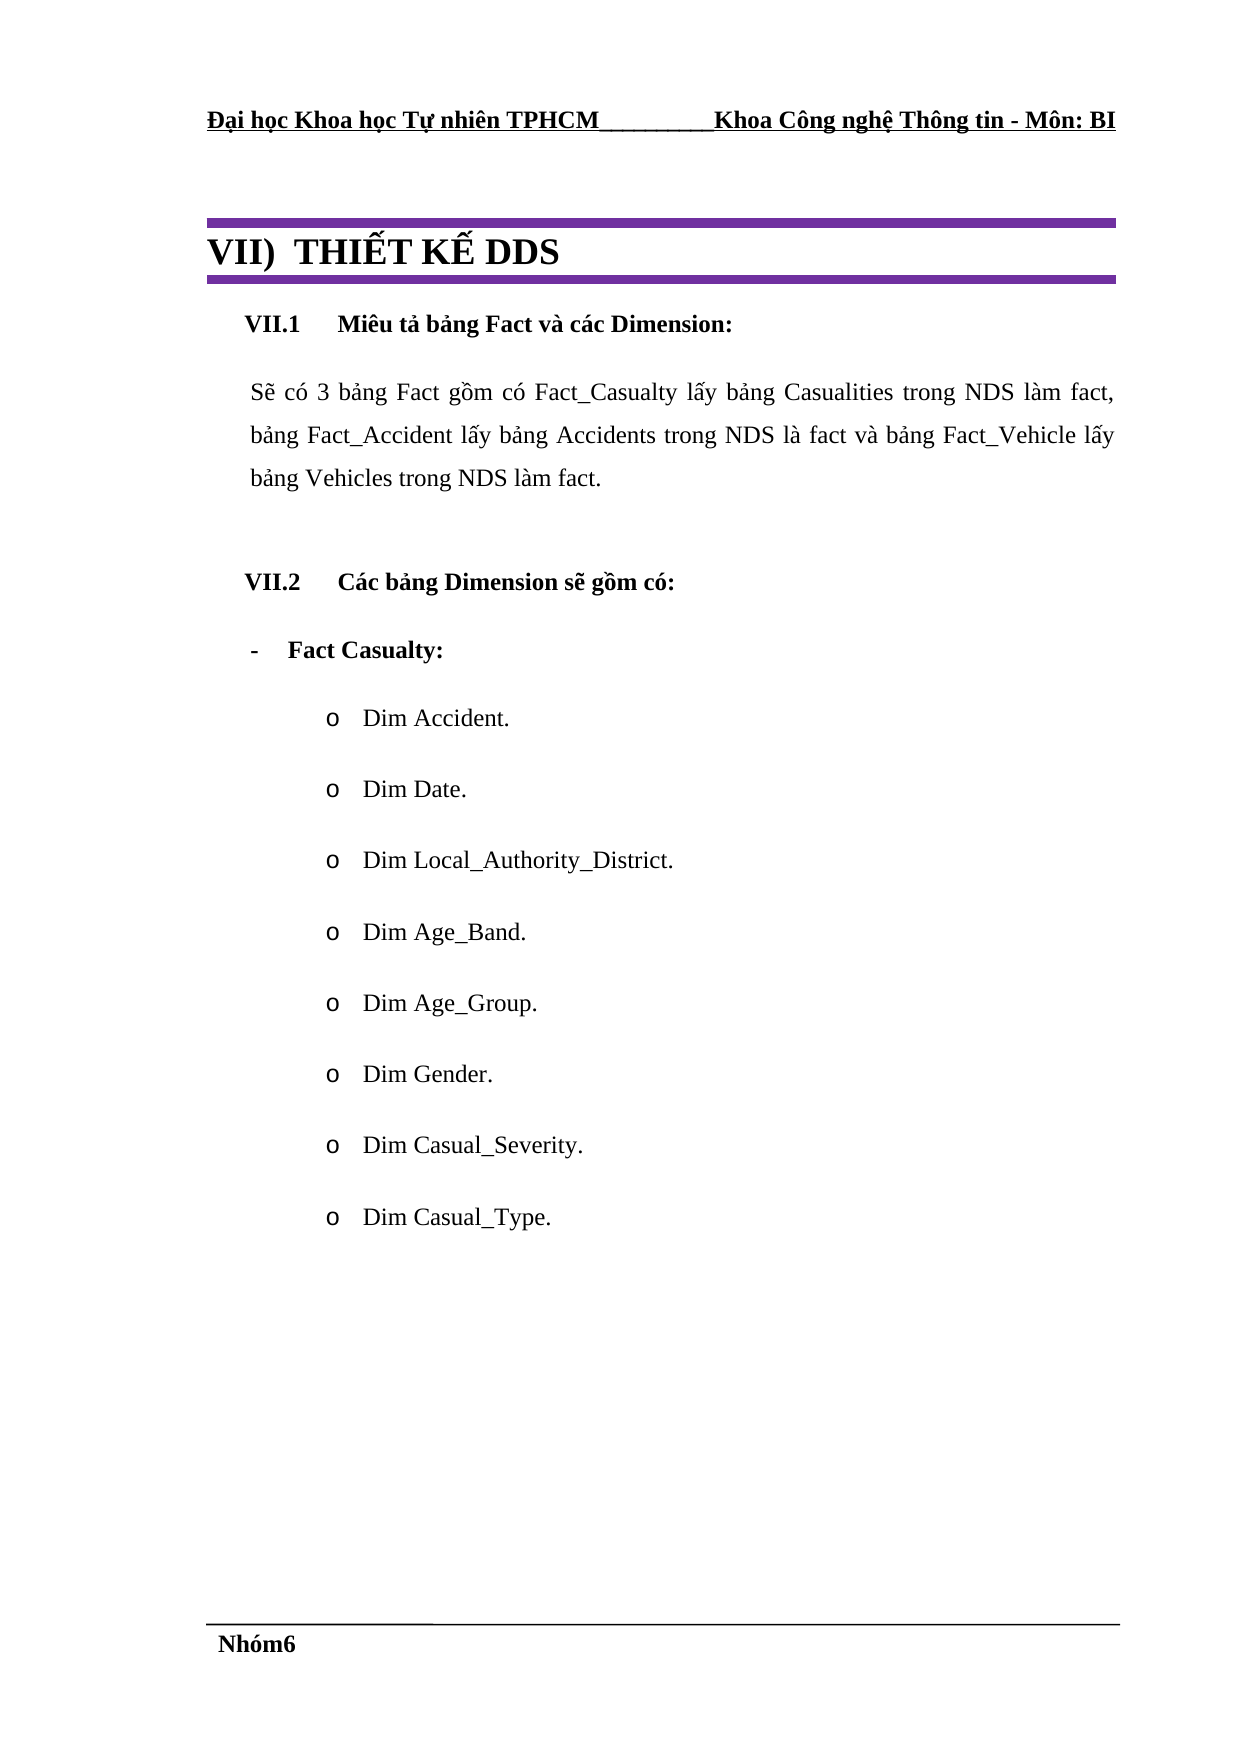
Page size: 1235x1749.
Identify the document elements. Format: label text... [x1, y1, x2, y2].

subtitle Dim Gender. [325, 1059, 1116, 1090]
subtitle Dim Local_Authority_District. [325, 845, 1116, 876]
subtitle Dim Age_Band. [325, 917, 1116, 947]
subtitle THIẾT KẾ DDS [207, 228, 1116, 275]
subtitle Sẽ có 3 bảng Fact gồm có Fact_Casualty lấy bảng Casualities trong NDS làm fact, bảng Fact_Accident lấy bảng Accidents trong NDS là fact và bảng Fact_Vehicle lấy bảng Vehicles trong NDS làm fact. [250, 377, 1116, 492]
subtitle Dim Age_Group. [325, 988, 1116, 1019]
subtitle Dim Date. [325, 774, 1116, 805]
subtitle Dim Casual_Severity. [325, 1130, 1116, 1161]
subtitle Fact Casualty: [250, 635, 1116, 663]
subtitle Các bảng Dimension sẽ gồm có: [244, 567, 1116, 595]
subtitle Miêu tả bảng Fact và các Dimension: [244, 309, 1116, 338]
subtitle Dim Casual_Type. [325, 1202, 1116, 1232]
subtitle Dim Accident. [325, 703, 1116, 734]
